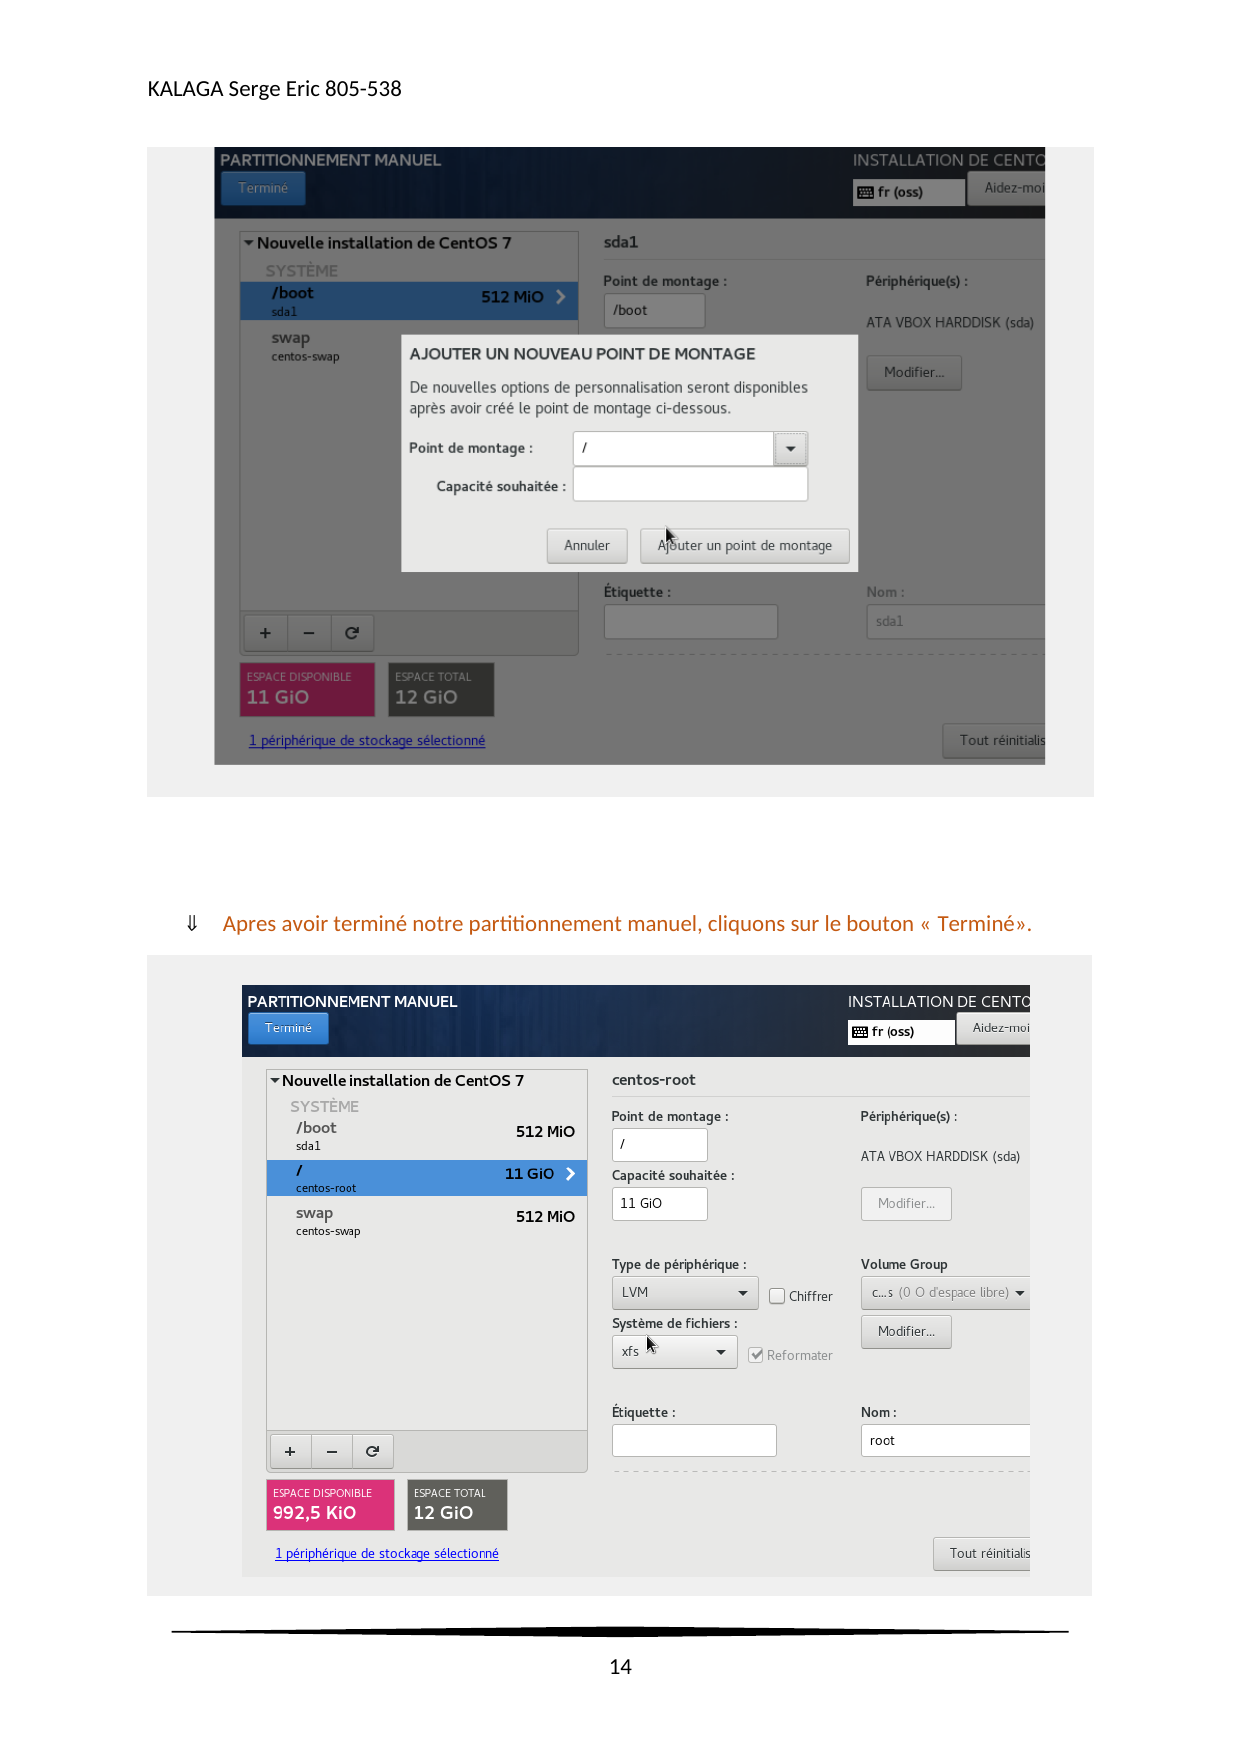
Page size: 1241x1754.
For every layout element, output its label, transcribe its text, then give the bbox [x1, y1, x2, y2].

list Apres avoir terminé notre partitionnement manuel, cliquons sur le bouton « Terminé». [185, 909, 1093, 937]
picture [147, 955, 1092, 1596]
picture [147, 147, 1094, 797]
